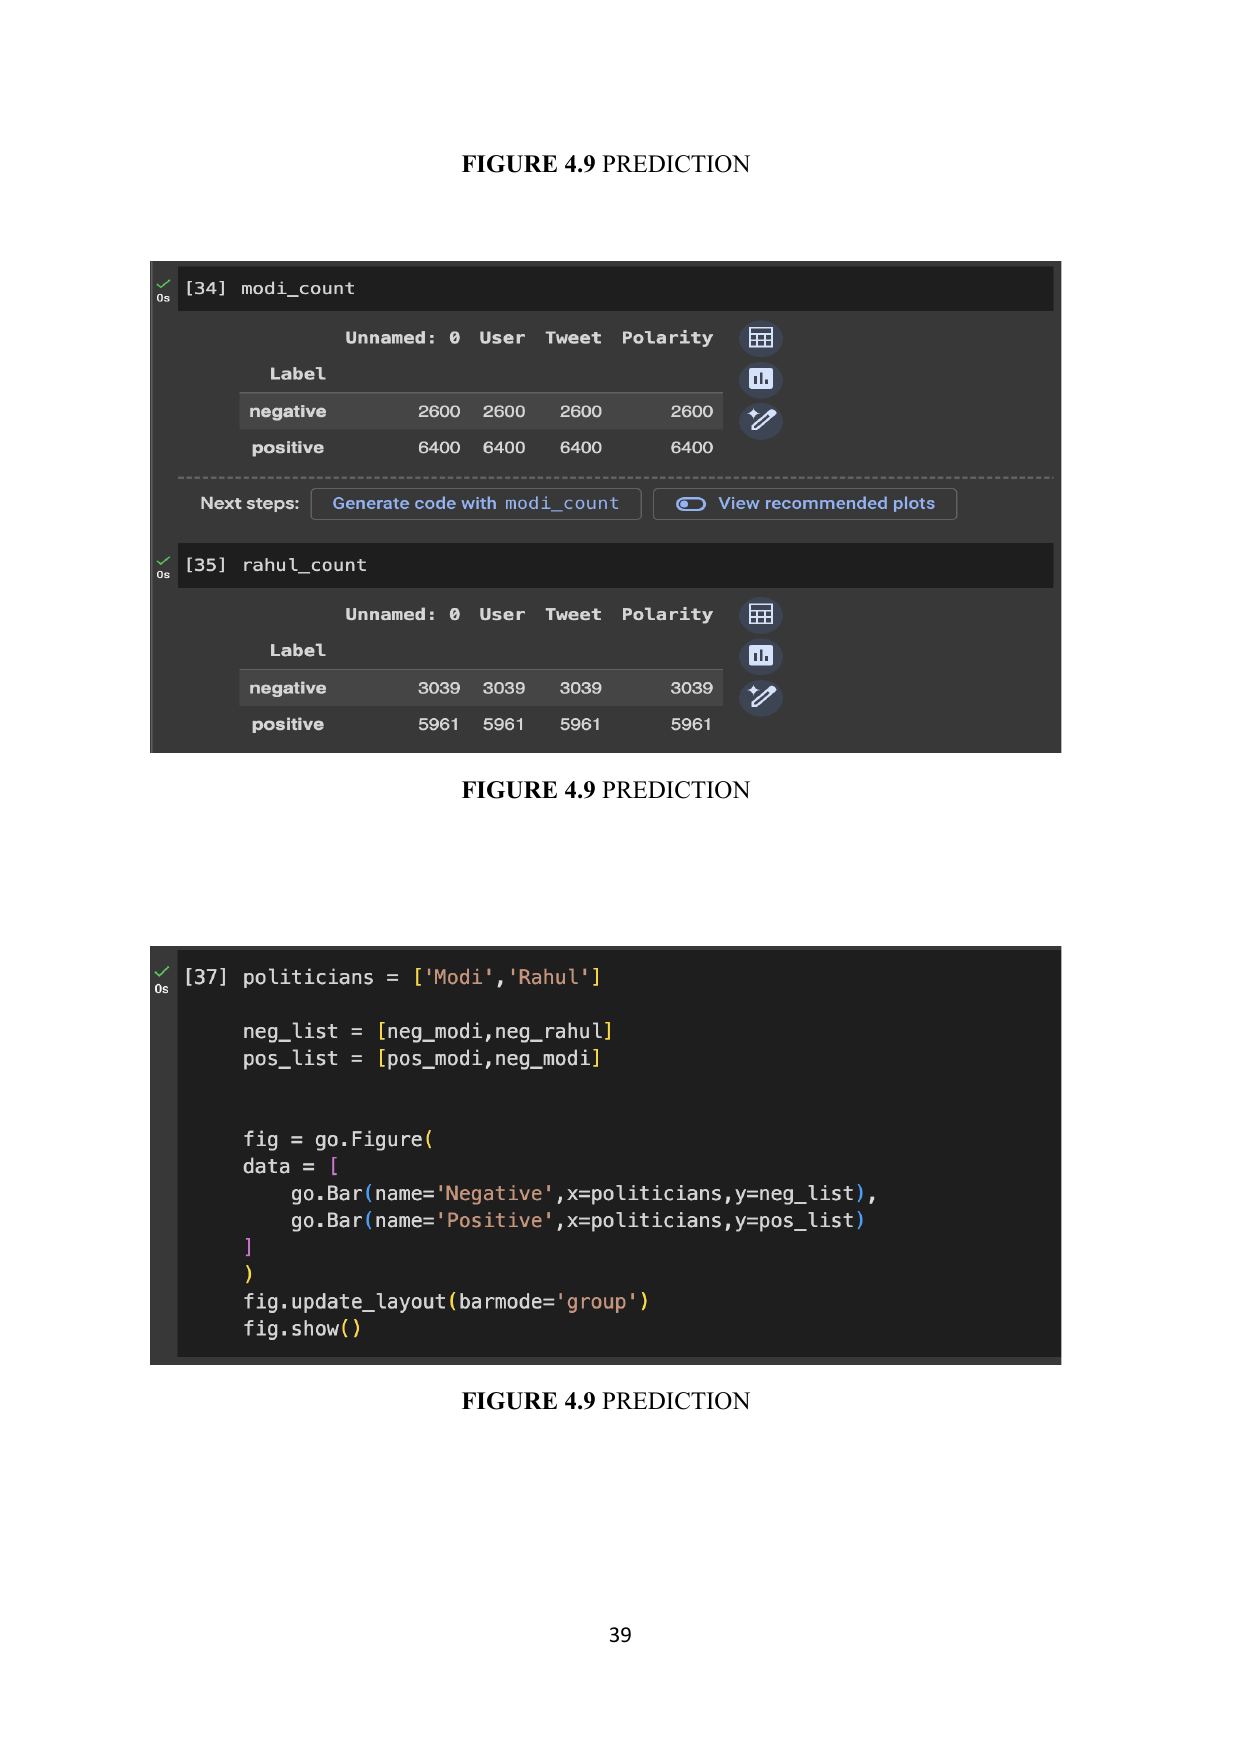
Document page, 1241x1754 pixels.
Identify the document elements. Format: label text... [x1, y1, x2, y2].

picture [150, 261, 1062, 753]
text FIGURE 4.9 PREDICTION [150, 776, 1061, 804]
picture [150, 946, 1062, 1365]
text FIGURE 4.9 PREDICTION [150, 1387, 1061, 1415]
text FIGURE 4.9 PREDICTION [150, 151, 1061, 178]
